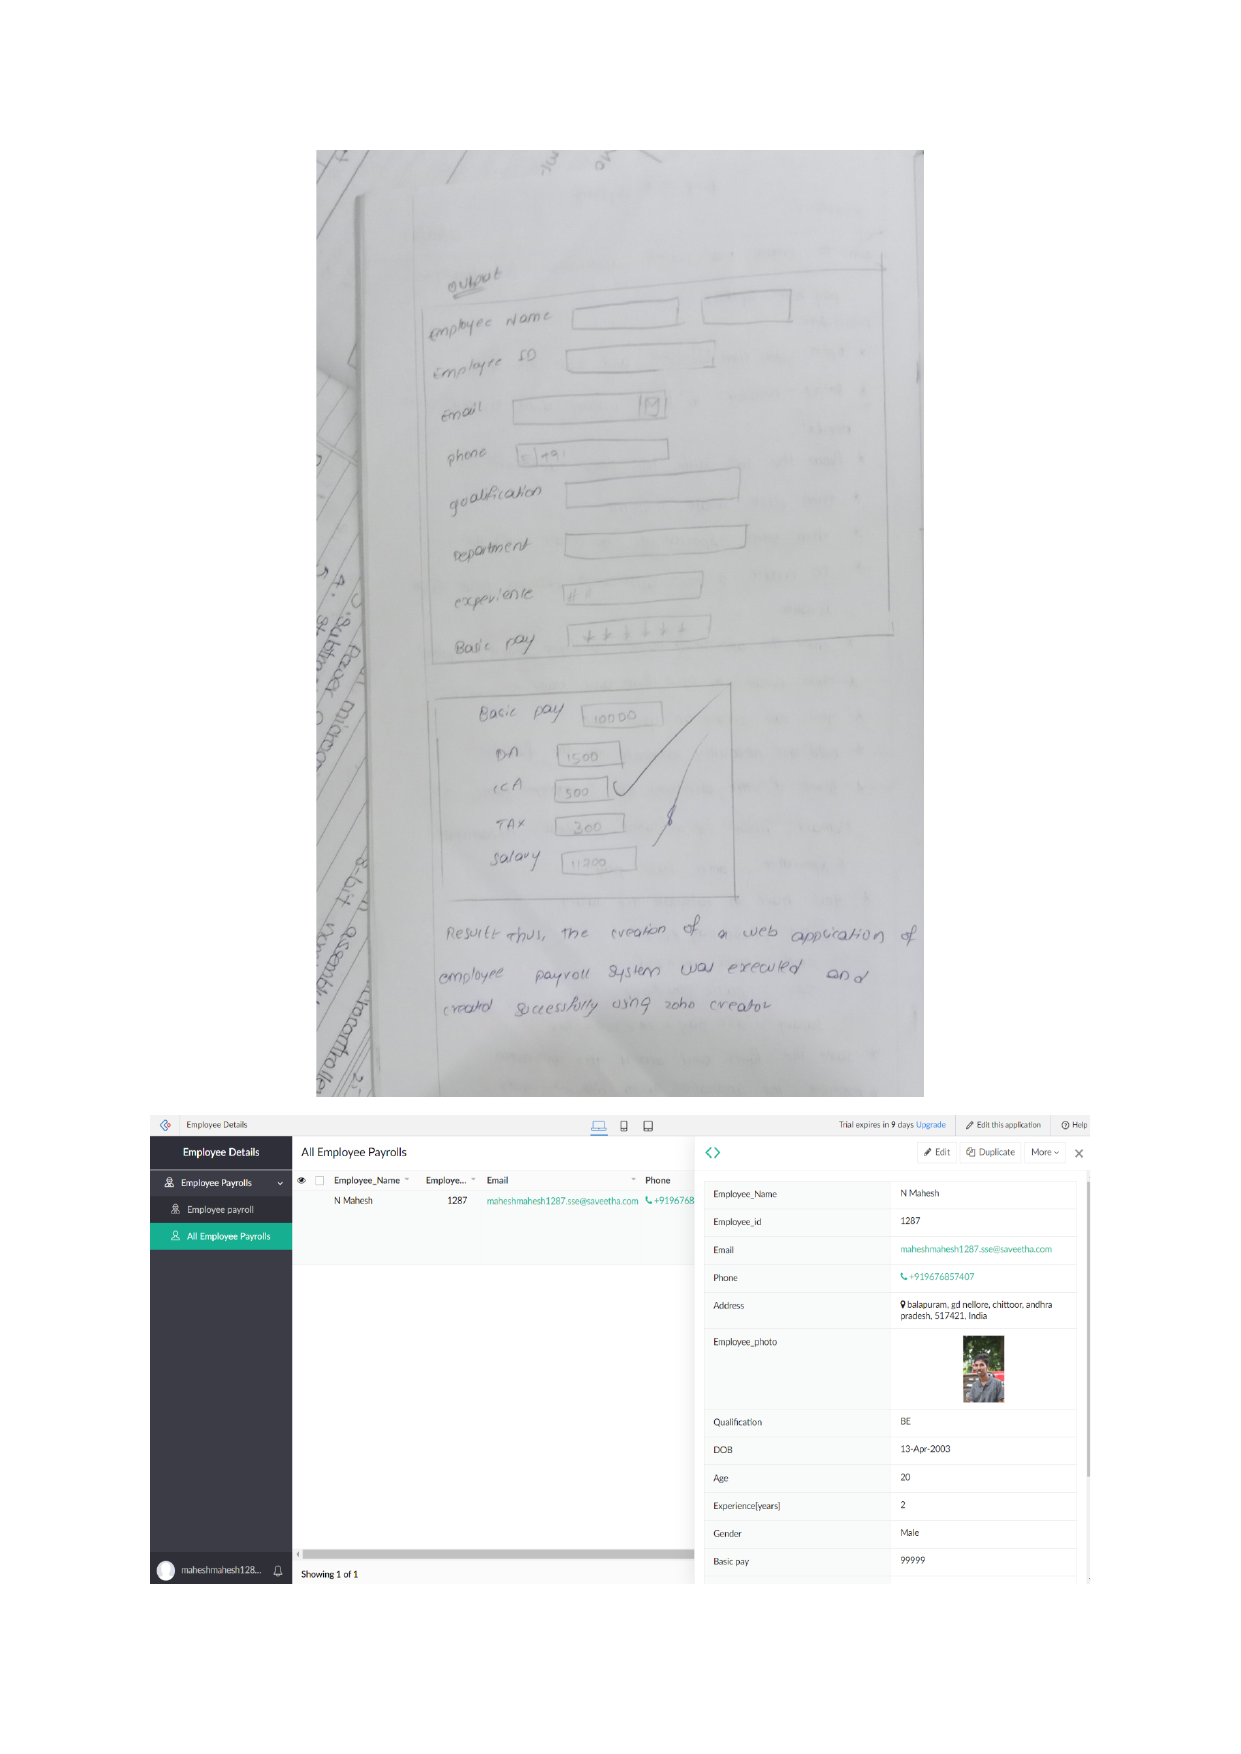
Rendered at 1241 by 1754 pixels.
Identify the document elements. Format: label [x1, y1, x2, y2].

picture [316, 150, 924, 1097]
picture [150, 1115, 1091, 1584]
